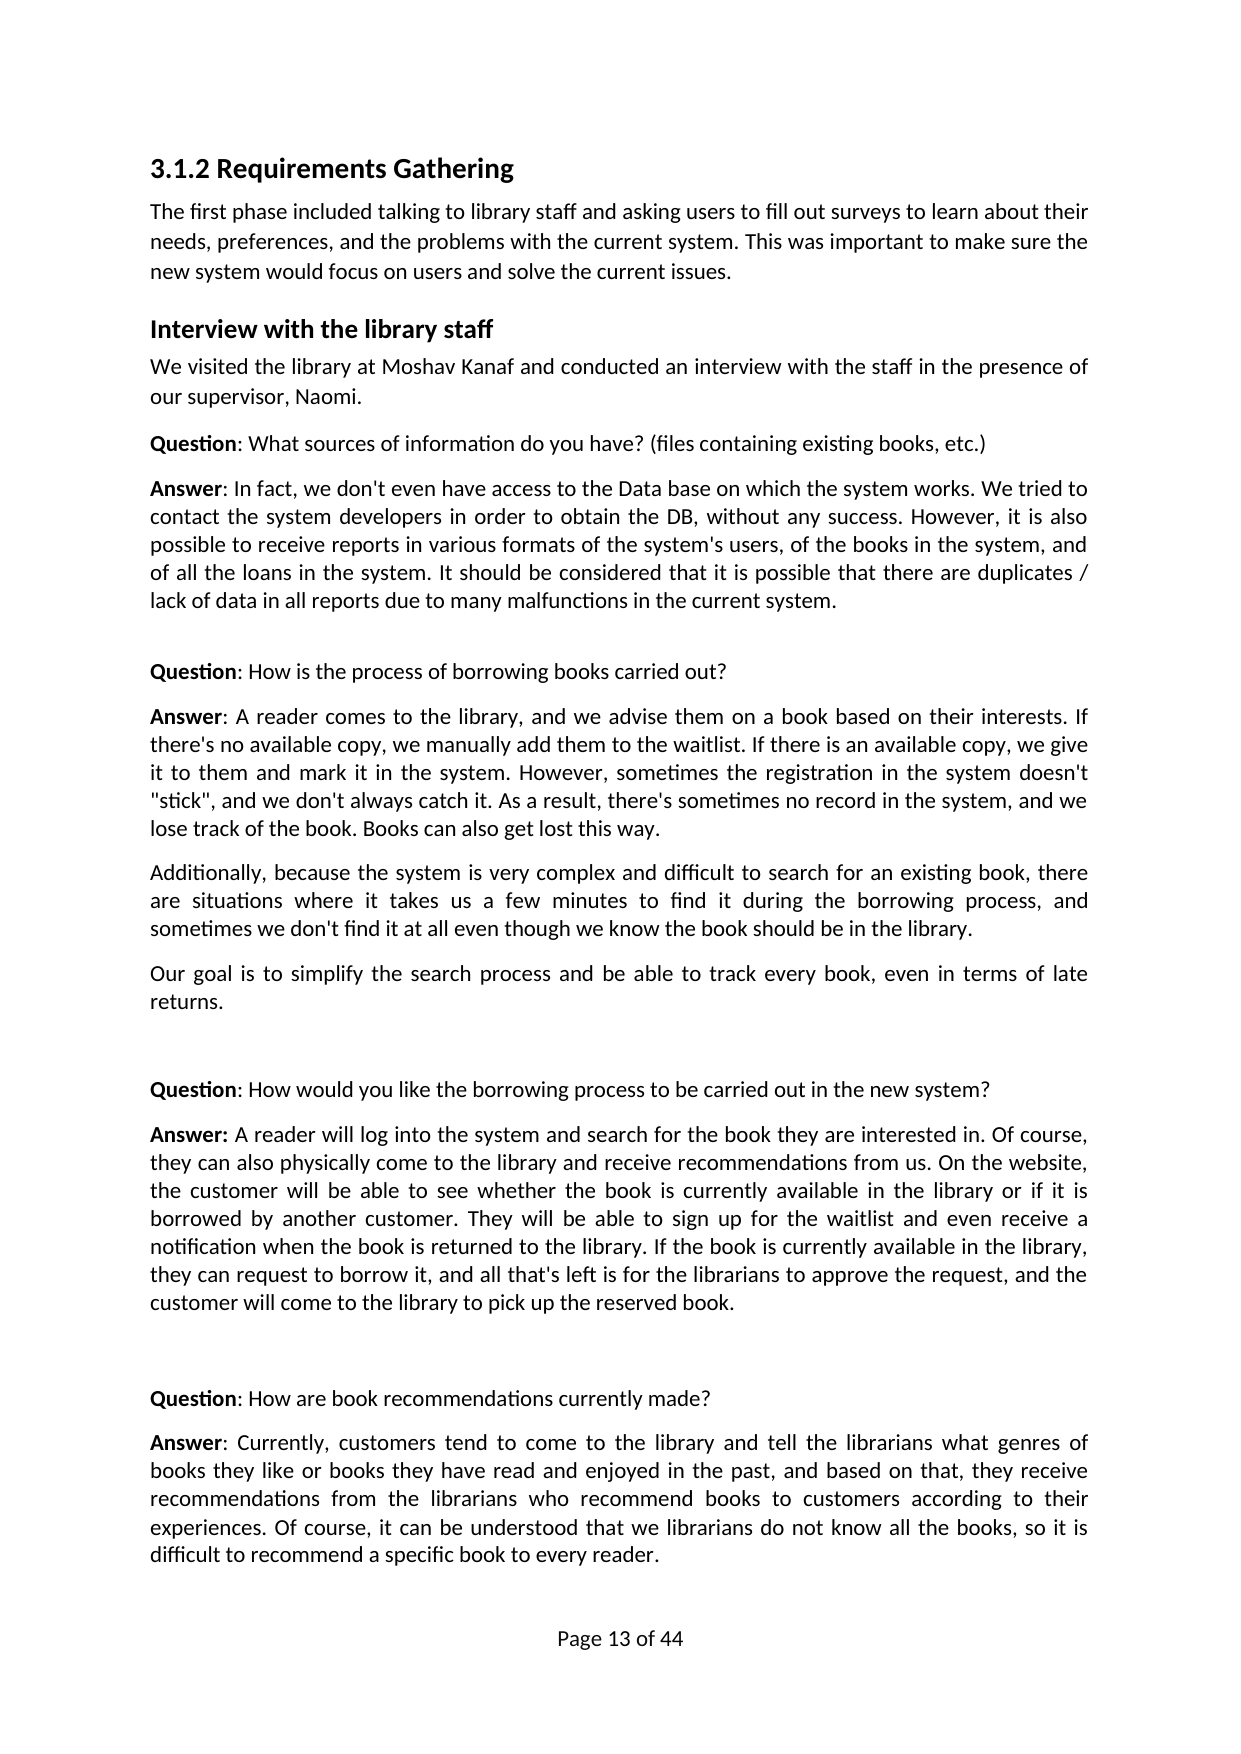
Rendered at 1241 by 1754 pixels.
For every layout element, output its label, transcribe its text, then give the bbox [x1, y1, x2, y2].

text Answer: In fact, we don't even have access to the Data base on which the system works. We tried to contact the system developers in order to obtain the DB, without any success. However, it is also possible to receive reports in various formats of the system's users, of the books in the system, and of all the loans in the system. It should be considered that it is possible that there are duplicates / lack of data in all reports due to many malfunctions in the current system. [150, 474, 1090, 614]
text We visited the library at Moshav Kanaf and conducted an interview with the staff in the presence of our supervisor, Naomi. [150, 352, 1090, 410]
text The first phase included talking to library staff and asking users to fill out surveys to learn about their needs, preferences, and the problems with the current system. This was important to make sure the new system would focus on users and solve the current issues. [150, 197, 1090, 285]
subtitle 3.1.2 Requirements Gathering [150, 150, 1090, 186]
text Our goal is to simplify the search process and be able to track every book, even in terms of late returns. [150, 959, 1090, 1015]
text Question: What sources of information do you have? (files containing existing books, etc.) [150, 429, 1090, 457]
text Question: How are book recommendations currently made? [150, 1384, 1090, 1412]
text Answer: A reader comes to the library, and we advise them on a book based on their interests. If there's no available copy, we manually add them to the waitlist. If there is an available copy, we give it to them and mark it in the system. However, sometimes the registration in the system doesn't "stick", and we don't always catch it. As a result, there's sometimes no record in the system, and we lose track of the book. Books can also get lost this way. [150, 702, 1090, 842]
text Answer: A reader will log into the system and search for the book they are interested in. Of course, they can also physically come to the library and receive recommendations from us. On the website, the customer will be able to see whether the book is currently available in the library or if it is borrowed by another customer. They will be able to sign up for the waitlist and even receive a notification when the book is returned to the library. If the book is currently available in the library, they can request to borrow it, and all that's left is for the librarians to approve the request, and the customer will come to the library to pick up the reserved book. [150, 1120, 1090, 1316]
subtitle Interview with the library staff [150, 312, 1090, 345]
text Question: How is the process of borrowing books carried out? [150, 657, 1090, 685]
text Question: How would you like the borrowing process to be carried out in the new system? [150, 1075, 1090, 1103]
text Answer: Currently, customers tend to come to the library and tell the librarians what genres of books they like or books they have read and enjoyed in the past, and based on that, they receive recommendations from the librarians who recommend books to customers according to their experiences. Of course, it can be understood that we librarians do not know all the books, so it is difficult to recommend a specific book to every reader. [150, 1428, 1090, 1569]
text Additionally, because the system is very complex and difficult to search for an existing book, there are situations where it takes us a few minutes to find it during the borrowing process, and sometimes we don't find it at all even though we know the book should be in the library. [150, 858, 1090, 943]
